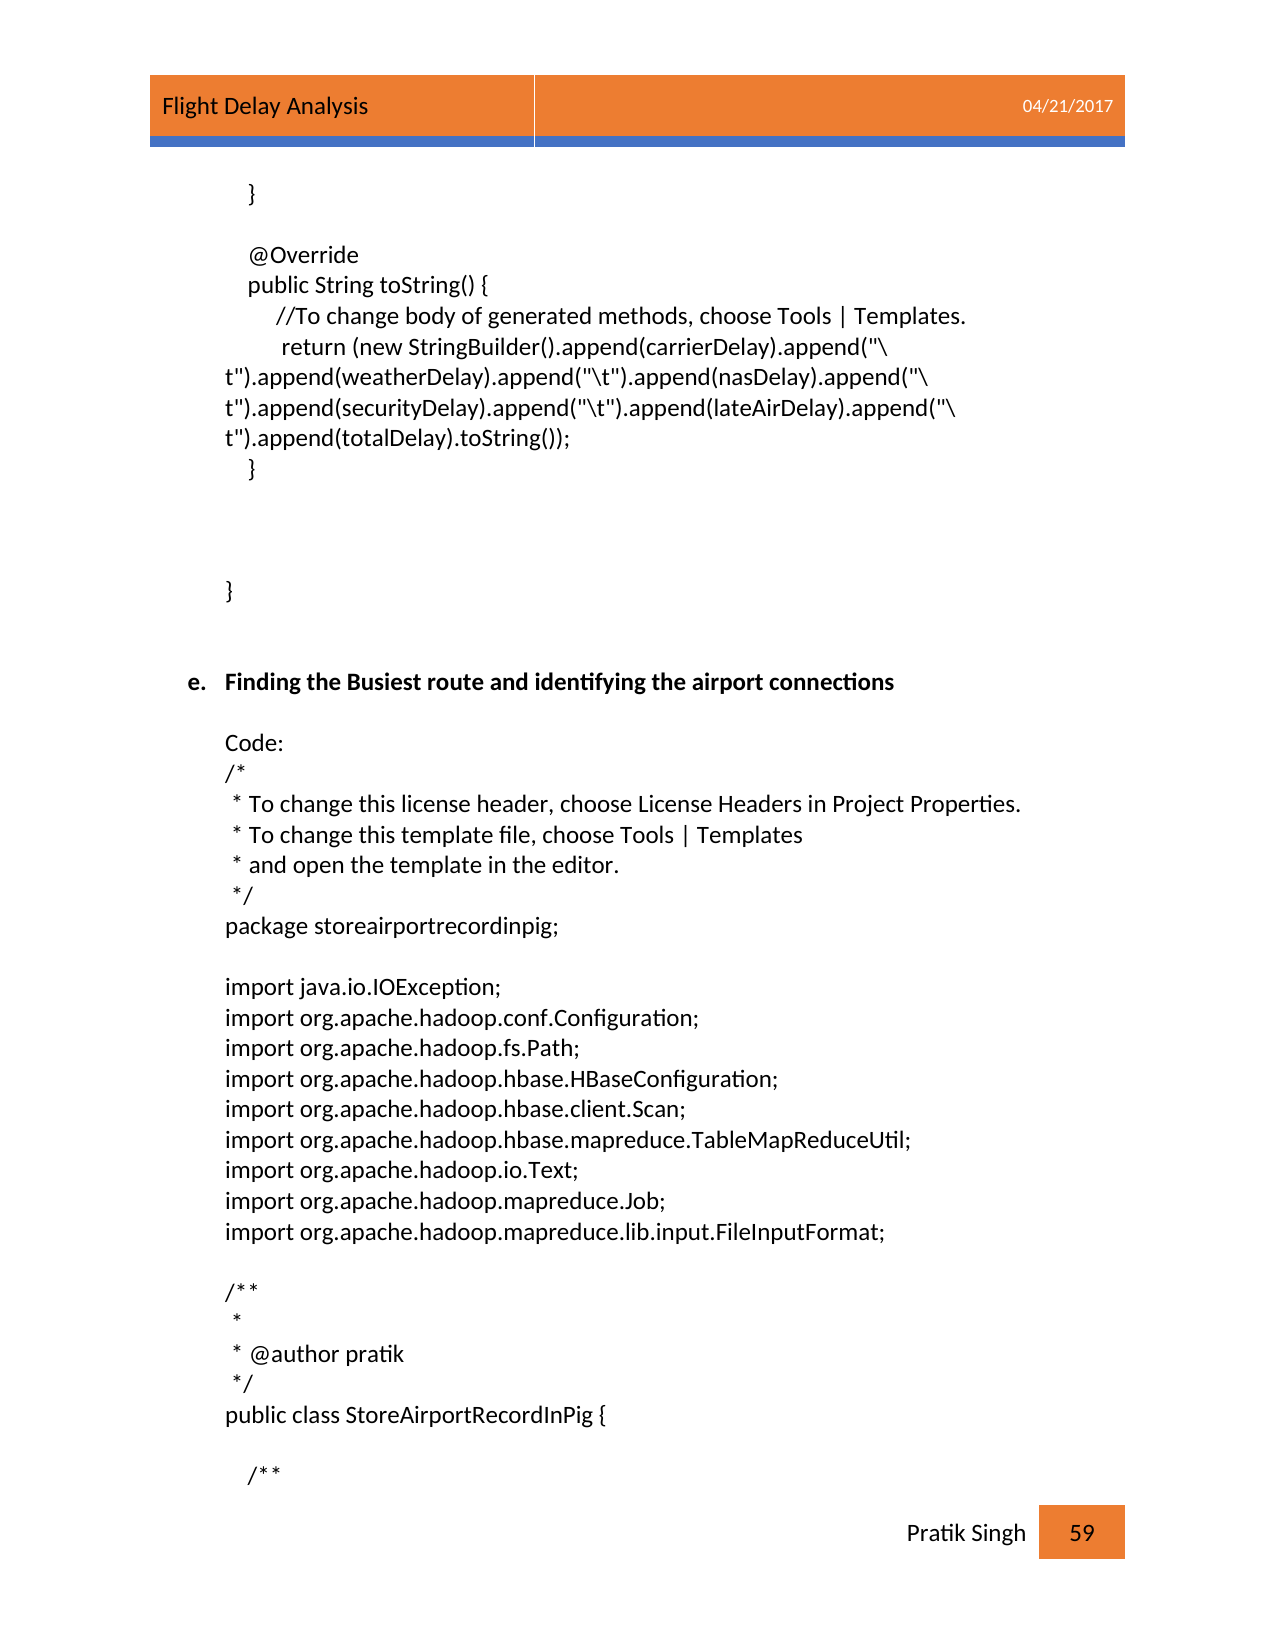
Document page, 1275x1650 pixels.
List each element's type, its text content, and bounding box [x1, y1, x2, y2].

list import org.apache.hadoop.io.Text; [225, 1155, 1125, 1185]
list } [225, 575, 1125, 605]
list //To change body of generated methods, choose Tools | Templates. [225, 300, 1125, 331]
list import org.apache.hadoop.hbase.client.Scan; [225, 1094, 1125, 1124]
list @Override [225, 239, 1125, 269]
list } [225, 453, 1125, 483]
list package storeairportrecordinpig; [225, 911, 1125, 941]
list import org.apache.hadoop.hbase.mapreduce.TableMapReduceUtil; [225, 1124, 1125, 1155]
list /* [225, 758, 1125, 788]
list */ [225, 880, 1125, 911]
list * and open the template in the editor. [225, 849, 1125, 880]
list import java.io.IOException; [225, 972, 1125, 1002]
list public String toString() { [225, 269, 1125, 300]
list import org.apache.hadoop.fs.Path; [225, 1033, 1125, 1063]
list * To change this license header, choose License Headers in Project Properties. [225, 788, 1125, 819]
list Code: [225, 727, 1125, 758]
list import org.apache.hadoop.conf.Configuration; [225, 1002, 1125, 1033]
list Finding the Busiest route and identifying the airport connections [187, 666, 1125, 697]
list * @author pratik [225, 1338, 1125, 1368]
list import org.apache.hadoop.mapreduce.lib.input.FileInputFormat; [225, 1216, 1125, 1246]
list /** [225, 1277, 1125, 1307]
list * To change this template file, choose Tools | Templates [225, 819, 1125, 849]
list */ [225, 1368, 1125, 1399]
list import org.apache.hadoop.mapreduce.Job; [225, 1185, 1125, 1216]
list /** [225, 1460, 1125, 1490]
list return (new StringBuilder().append(carrierDelay).append("\t").append(weatherDelay).append("\t").append(nasDelay).append("\t").append(securityDelay).append("\t").append(lateAirDelay).append("\t").append(totalDelay).toString()); [225, 331, 1125, 453]
list public class StoreAirportRecordInPig { [225, 1399, 1125, 1429]
list } [225, 178, 1125, 208]
list * [225, 1307, 1125, 1338]
list import org.apache.hadoop.hbase.HBaseConfiguration; [225, 1063, 1125, 1094]
